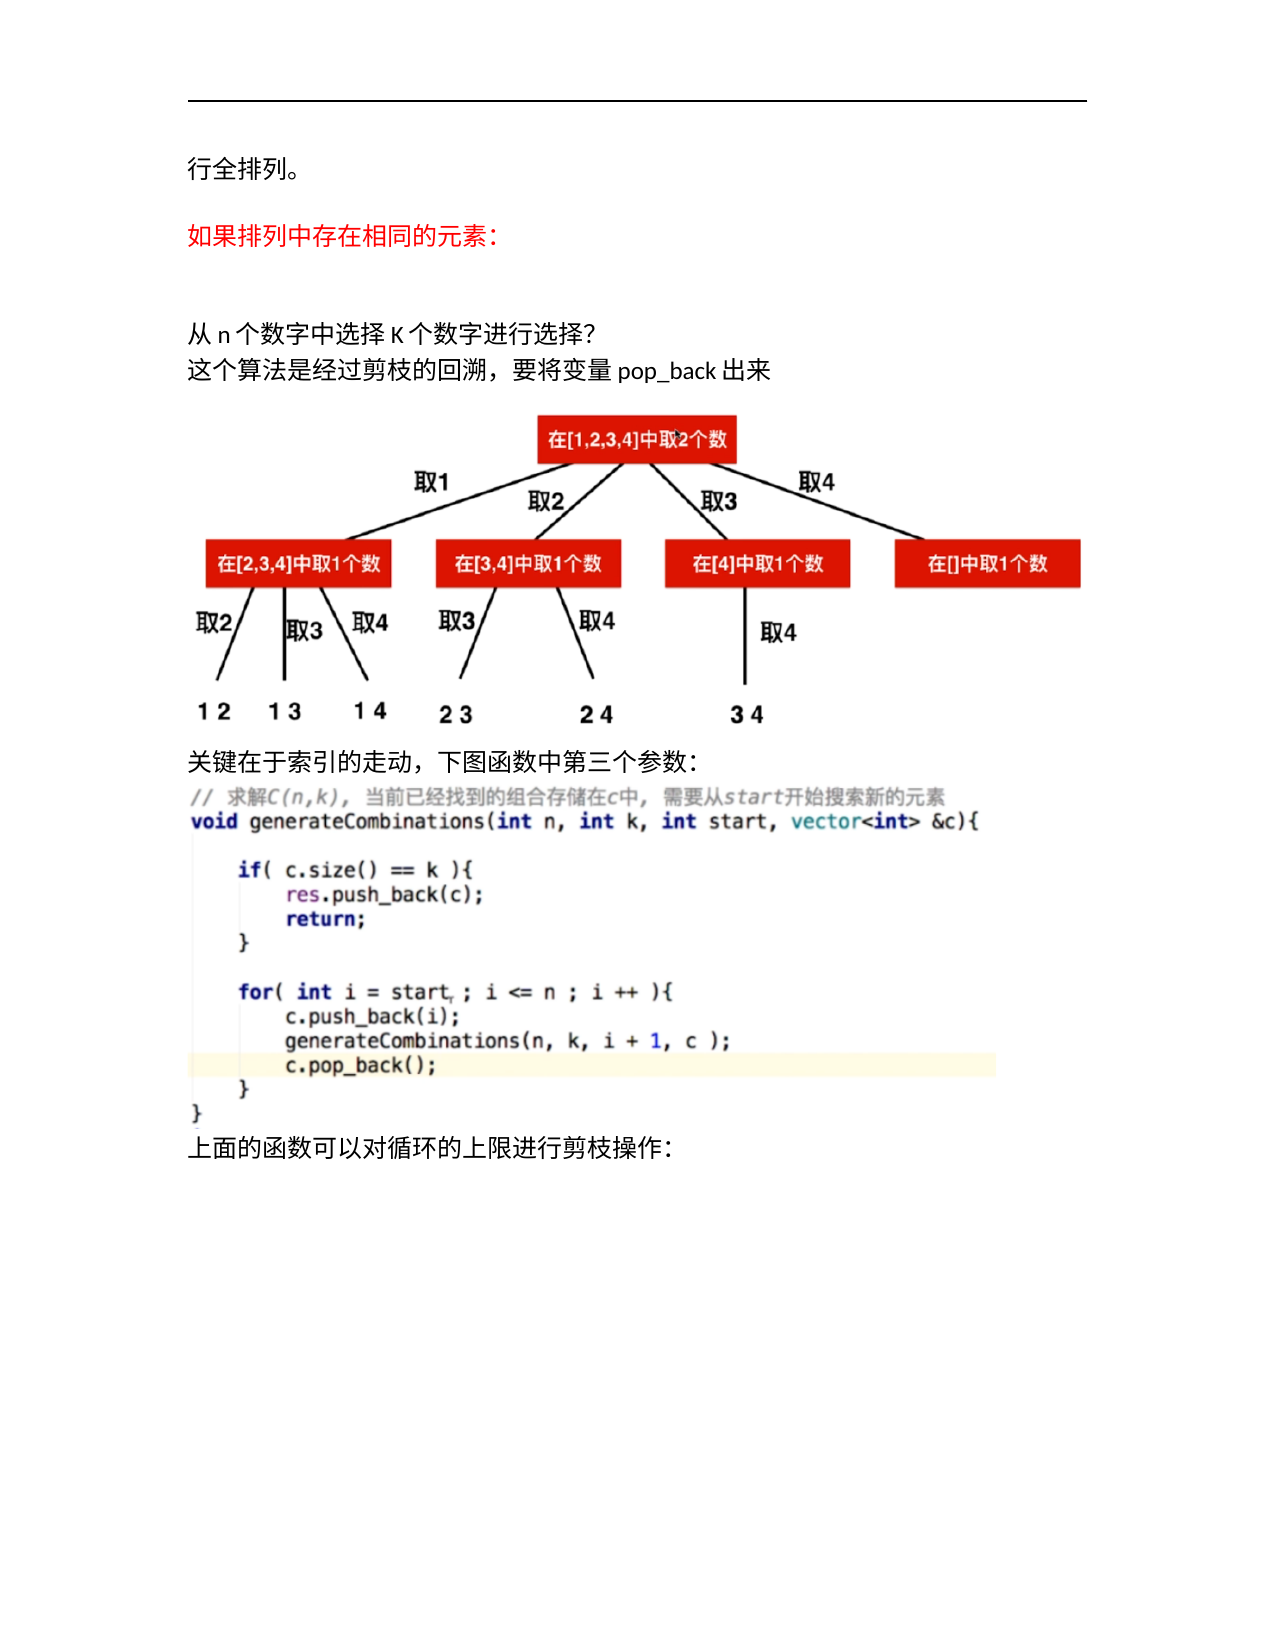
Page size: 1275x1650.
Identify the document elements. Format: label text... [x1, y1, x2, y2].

text 如果排列中存在相同的元素： [187, 217, 1087, 253]
picture [187, 386, 1087, 742]
text 关键在于索引的走动，下图函数中第三个参数： [187, 742, 1087, 778]
text 这个算法是经过剪枝的回溯，要将变量pop_back出来 [187, 350, 1087, 386]
text 从n个数字中选择K个数字进行选择？ [187, 314, 1087, 350]
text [187, 150, 1087, 186]
text 上面的函数可以对循环的上限进行剪枝操作： [187, 1129, 1087, 1165]
picture [187, 778, 997, 1129]
